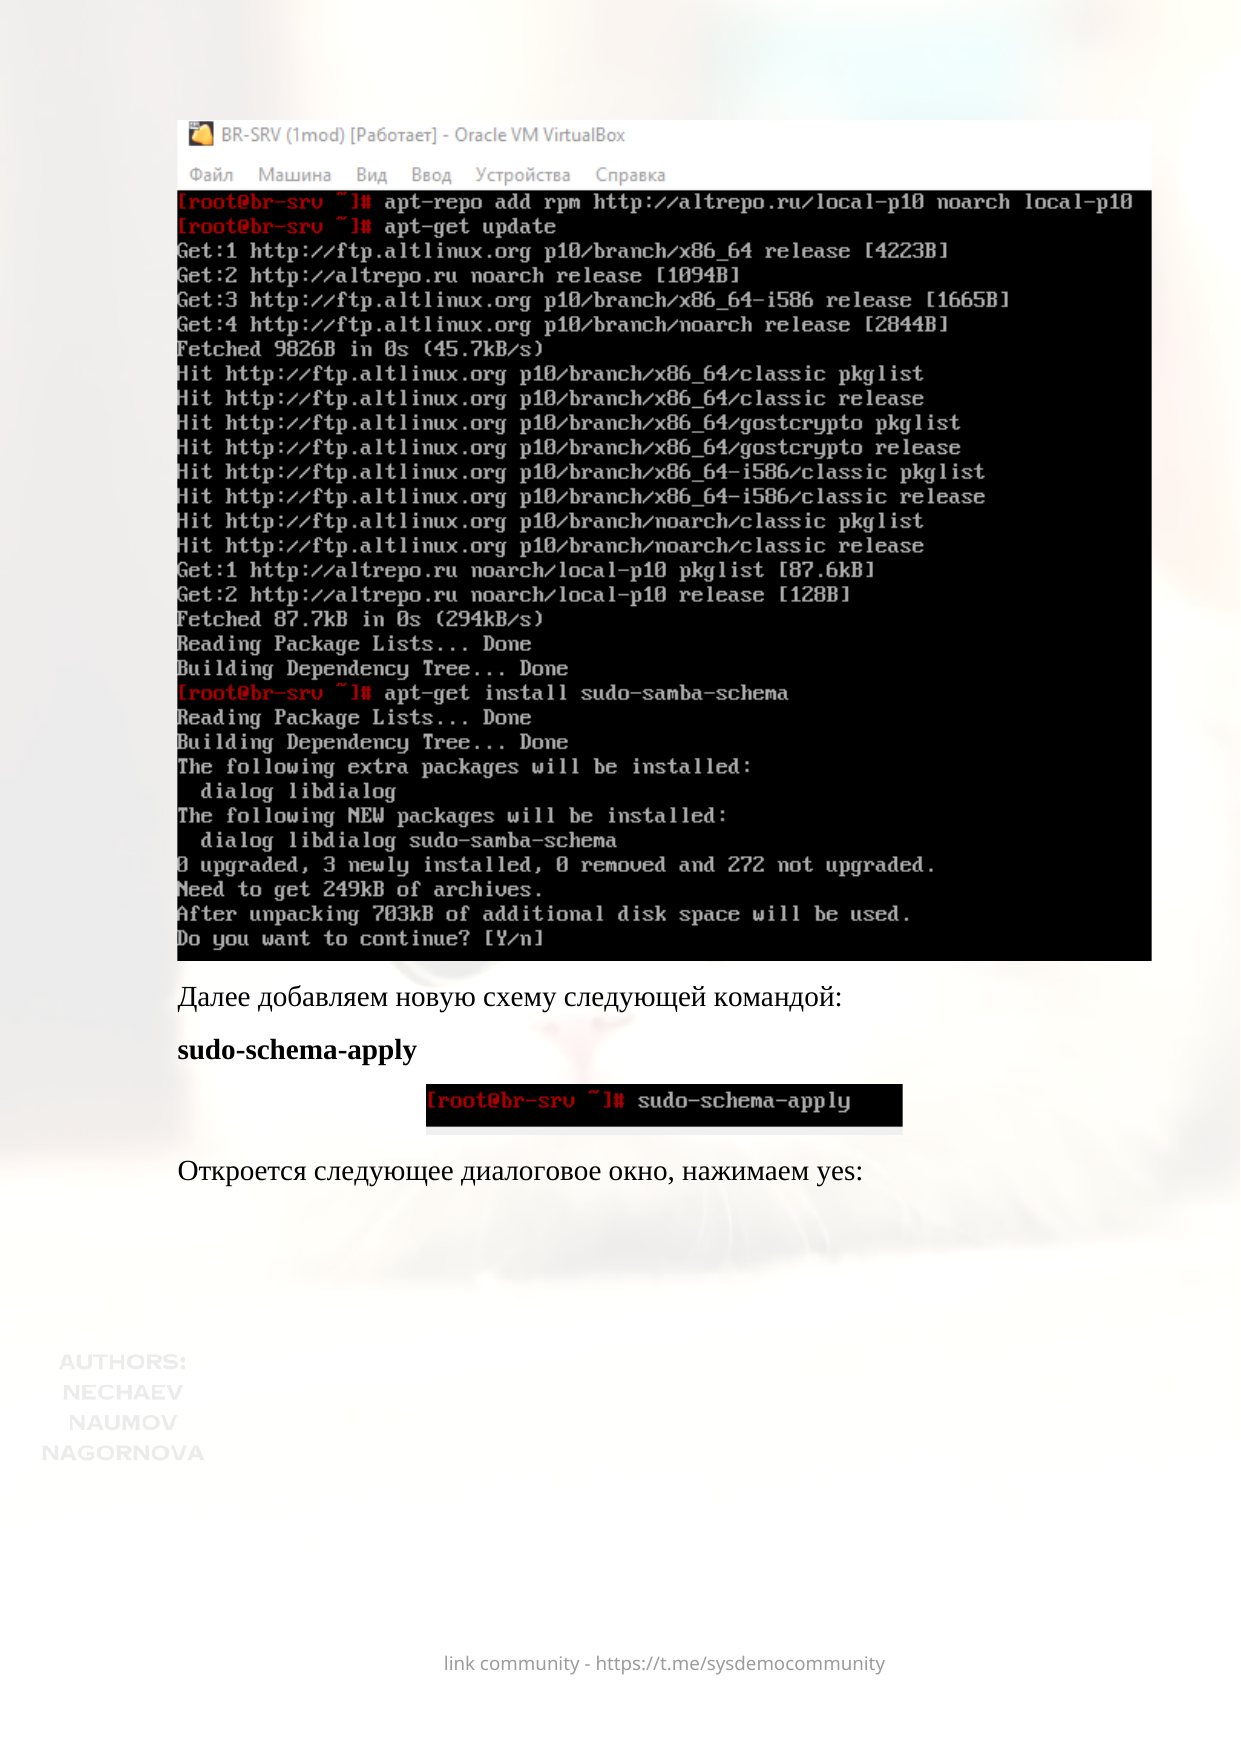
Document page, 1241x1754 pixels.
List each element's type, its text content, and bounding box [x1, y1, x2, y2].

text Откроется следующее диалоговое окно, нажимаем yes: [177, 1153, 1152, 1187]
text Далее добавляем новую схему следующей командой: [177, 979, 1152, 1012]
picture [177, 120, 1152, 961]
picture [426, 1084, 903, 1135]
text sudo-schema-apply [177, 1032, 1152, 1065]
